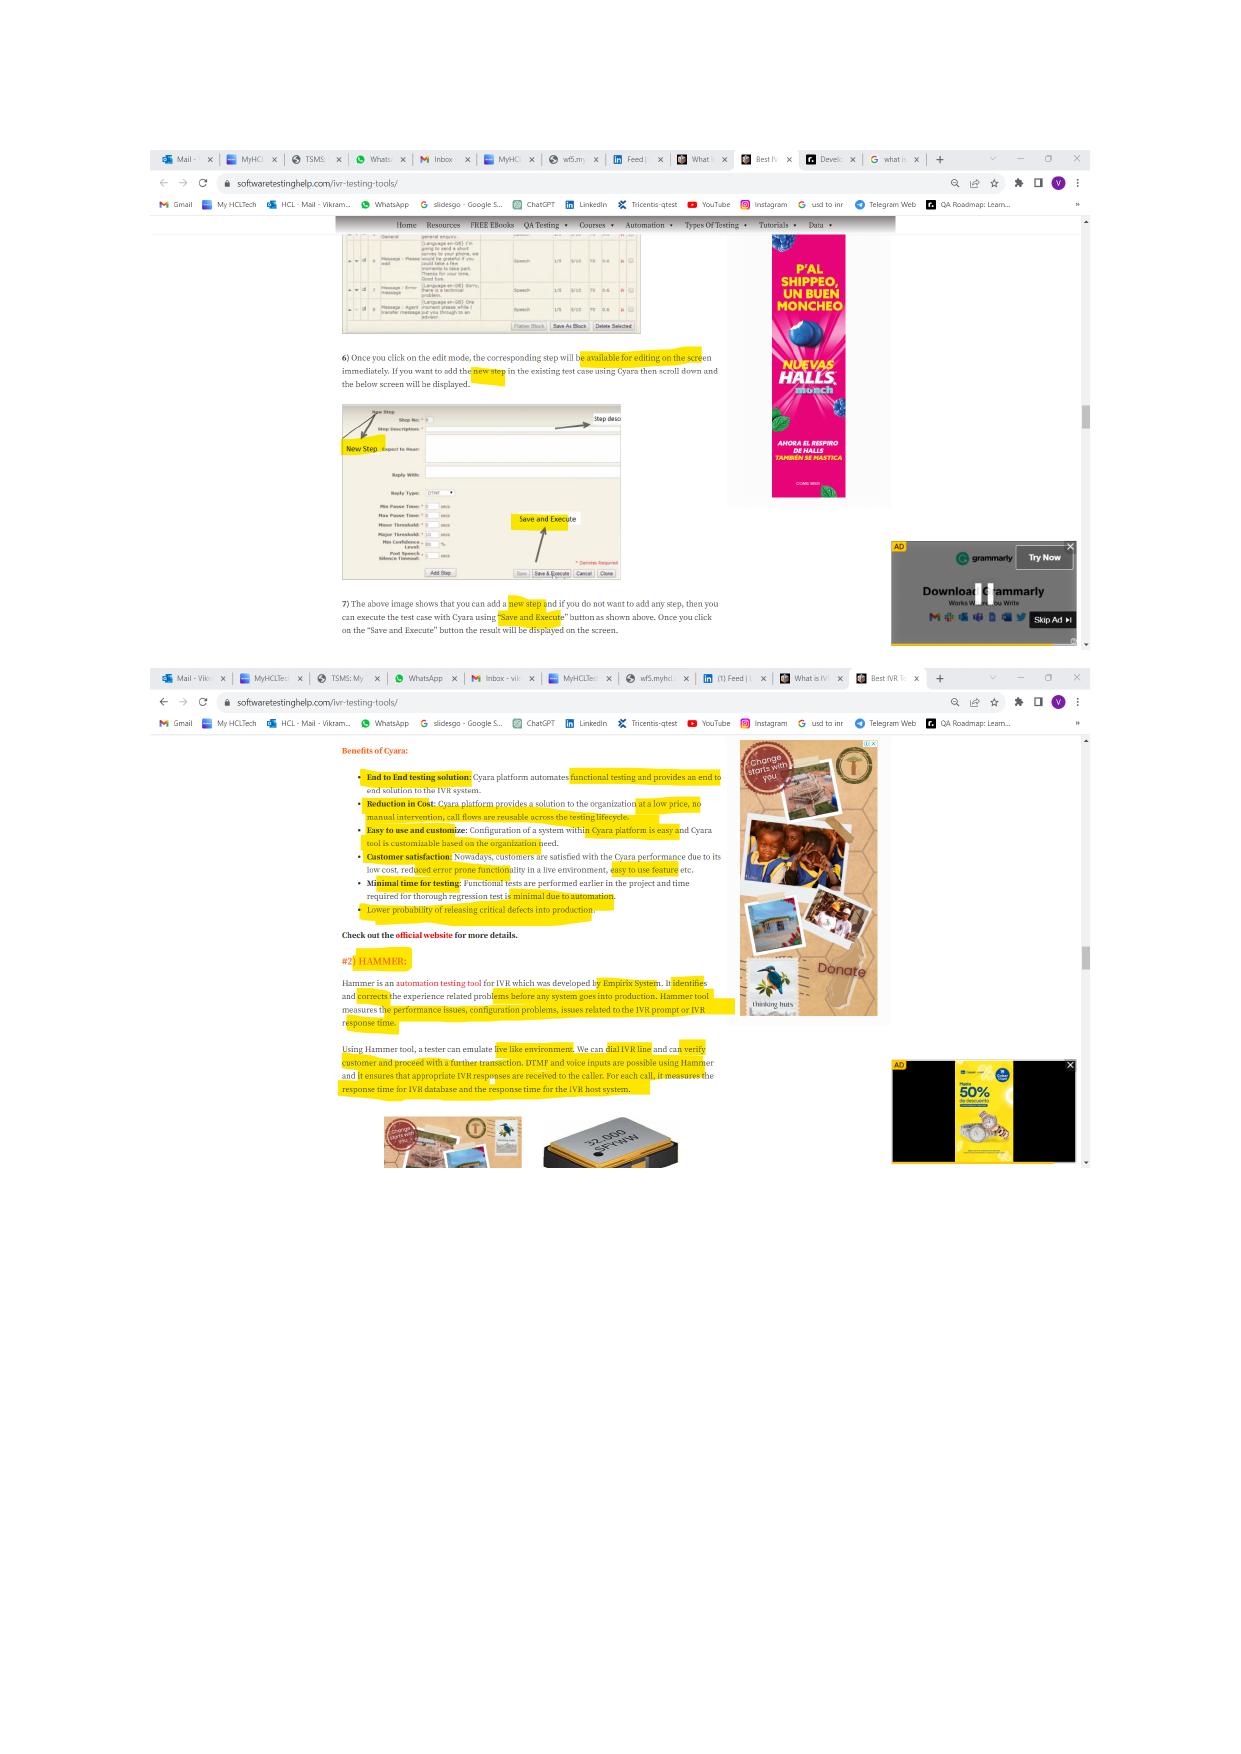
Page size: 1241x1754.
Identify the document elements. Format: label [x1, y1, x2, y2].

picture [150, 668, 1091, 1168]
picture [150, 150, 1091, 650]
